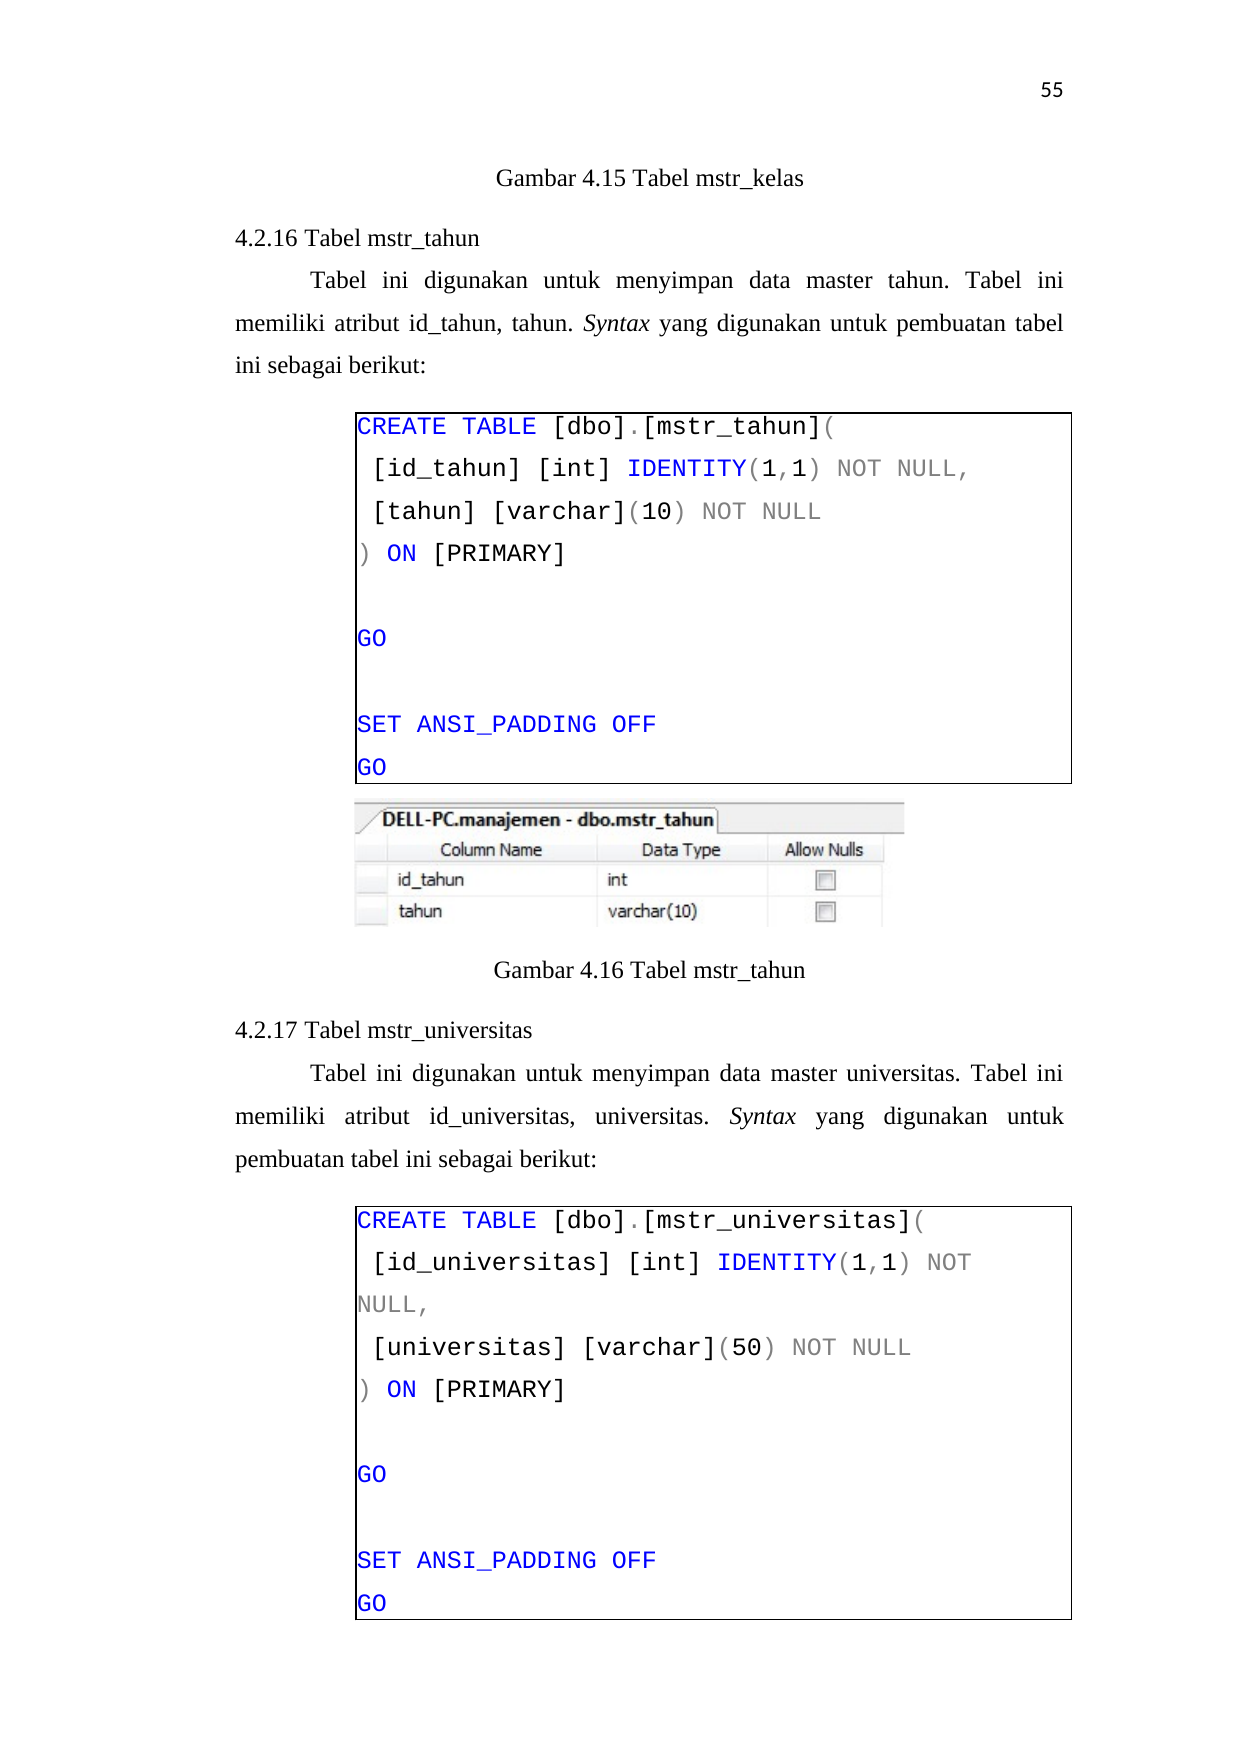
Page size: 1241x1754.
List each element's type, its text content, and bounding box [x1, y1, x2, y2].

subtitle 4.2.17 Tabel mstr_universitas [235, 1015, 1064, 1044]
text CREATE TABLE [dbo].[mstr_tahun]( [357, 414, 1071, 442]
text [id_tahun] [int] IDENTITY(1,1) NOT NULL, [357, 454, 1071, 484]
text Tabel ini digunakan untuk menyimpan data master tahun. Tabel ini memiliki atribut id_tahun, tahun. Syntax yang digunakan untuk pembuatan tabel ini sebagai berikut: [235, 265, 1064, 379]
text Tabel ini digunakan untuk menyimpan data master universitas. Tabel ini memiliki atribut id_universitas, universitas. Syntax yang digunakan untuk pembuatan tabel ini sebagai berikut: [235, 1058, 1064, 1172]
text GO [357, 1460, 1071, 1490]
text Gambar 4.15 Tabel mstr_kelas [267, 163, 1032, 192]
text ) ON [PRIMARY] [357, 539, 1071, 569]
text SET ANSI_PADDING OFF [357, 1546, 1071, 1576]
text [tahun] [varchar](10) NOT NULL [357, 497, 1071, 527]
text GO [357, 1589, 1071, 1619]
text CREATE TABLE [dbo].[mstr_universitas]( [357, 1207, 1071, 1236]
text GO [357, 624, 1071, 654]
text ) ON [PRIMARY] [357, 1375, 1071, 1405]
picture [354, 798, 905, 927]
text SET ANSI_PADDING OFF [357, 710, 1071, 740]
text [id_universitas] [int] IDENTITY(1,1) NOT [357, 1248, 1071, 1278]
text Gambar 4.16 Tabel mstr_tahun [267, 956, 1032, 984]
text [universitas] [varchar](50) NOT NULL [357, 1333, 1071, 1363]
text GO [357, 753, 1071, 783]
subtitle 4.2.16 Tabel mstr_tahun [235, 223, 1064, 252]
text NULL, [357, 1290, 1071, 1320]
